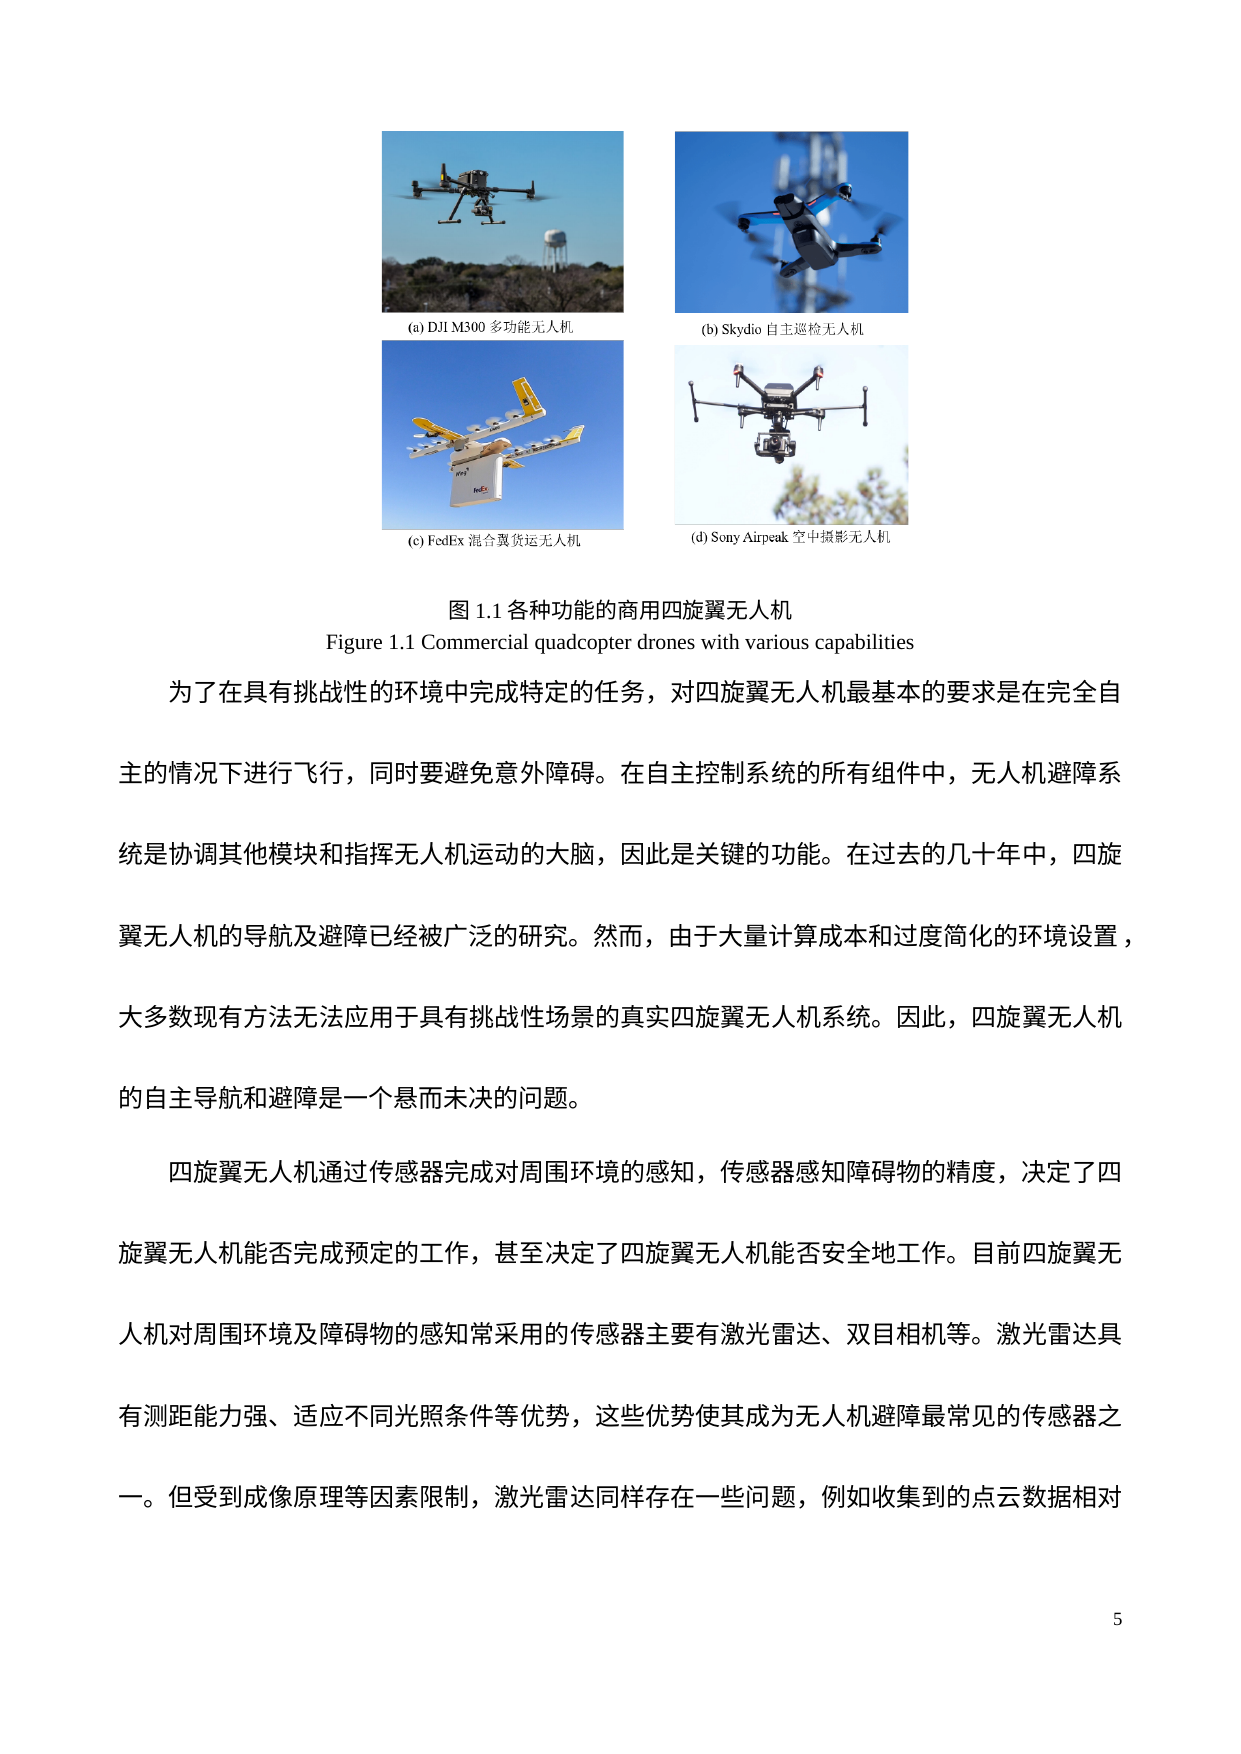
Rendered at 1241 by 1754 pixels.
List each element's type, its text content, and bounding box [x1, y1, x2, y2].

text 为了在具有挑战性的环境中完成特定的任务，对四旋翼无人机最基本的要求是在完全自主的情况下进行飞行，同时要避免意外障碍。在自主控制系统的所有组件中，无人机避障系统是协调其他模块和指挥无人机运动的大脑，因此是关键的功能。在过去的几十年中，四旋翼无人机的导航及避障已经被广泛的研究。然而，由于大量计算成本和过度简化的环境设置，大多数现有方法无法应用于具有挑战性场景的真实四旋翼无人机系统。因此，四旋翼无人机的自主导航和避障是一个悬而未决的问题。 [118, 658, 1122, 1129]
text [118, 1138, 1122, 1528]
text 图 1.1 各种功能的商用四旋翼无人机 [118, 593, 1122, 625]
picture [381, 131, 909, 557]
text Figure 1.1 Commercial quadcopter drones with various capabilities [118, 625, 1122, 658]
